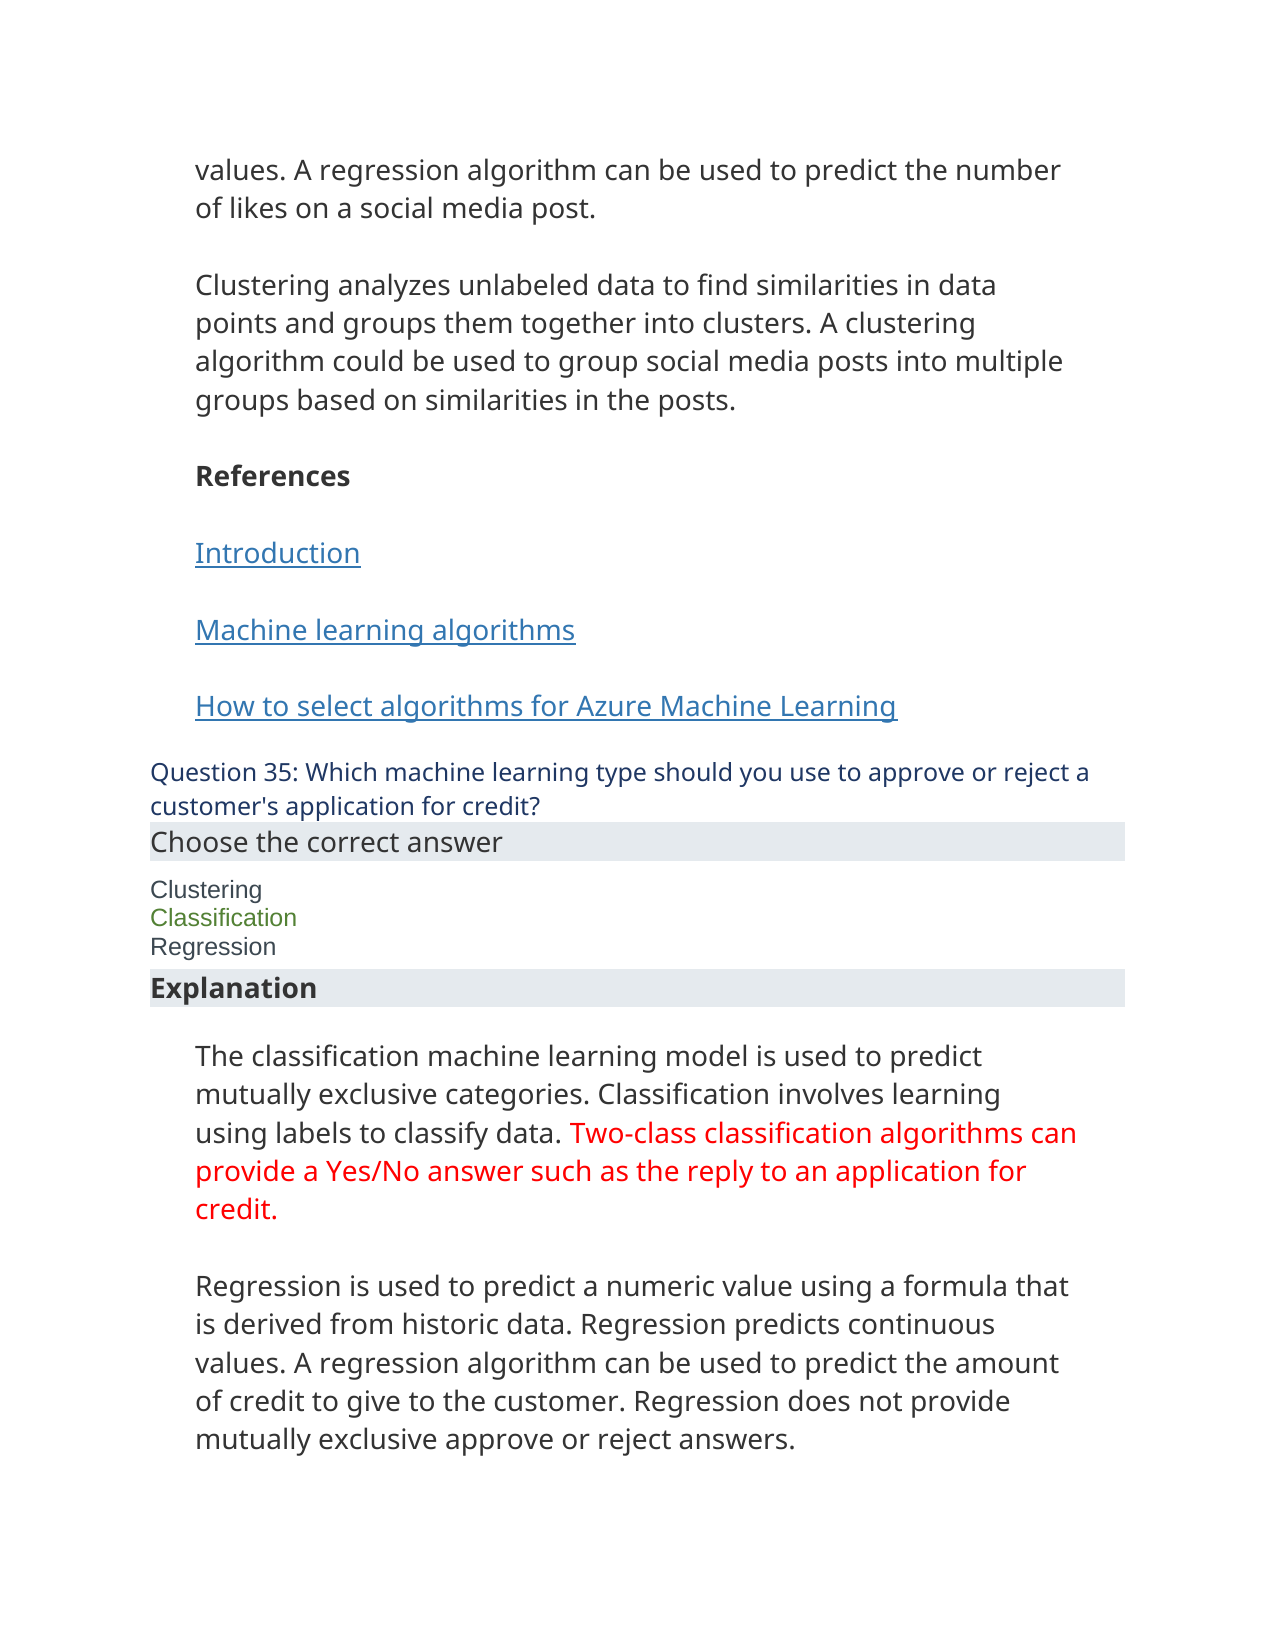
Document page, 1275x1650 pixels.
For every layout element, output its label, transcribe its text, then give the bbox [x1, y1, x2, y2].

text Clustering [150, 875, 1125, 903]
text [195, 150, 1080, 725]
text Regression [150, 932, 1125, 961]
subtitle Question 35: Which machine learning type should you use to approve or reject a customer's application for credit? [150, 754, 1125, 822]
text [195, 1036, 1080, 1496]
text Choose the correct answer [150, 822, 1125, 861]
text Explanation [150, 969, 1125, 1007]
text Classification [150, 903, 1125, 932]
